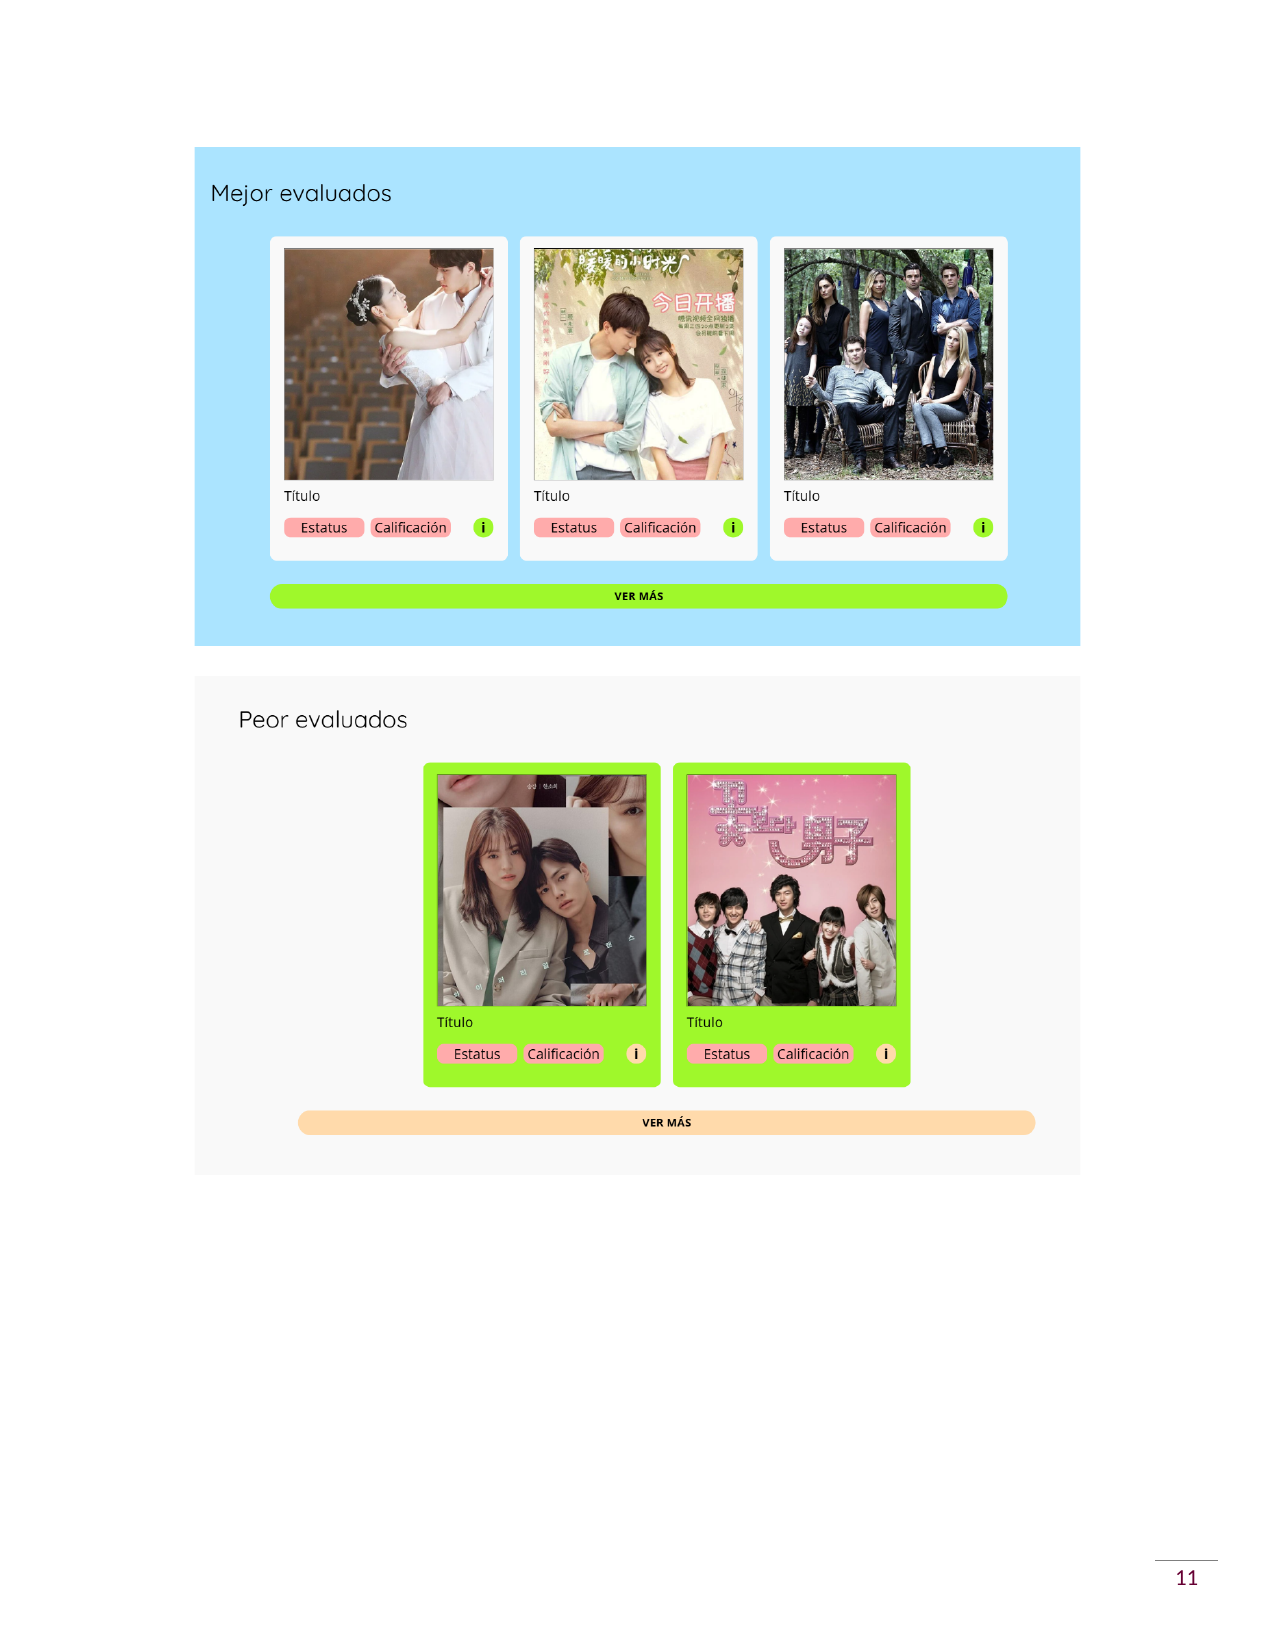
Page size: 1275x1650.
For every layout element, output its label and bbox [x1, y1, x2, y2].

picture [194, 147, 1081, 646]
picture [194, 676, 1081, 1175]
